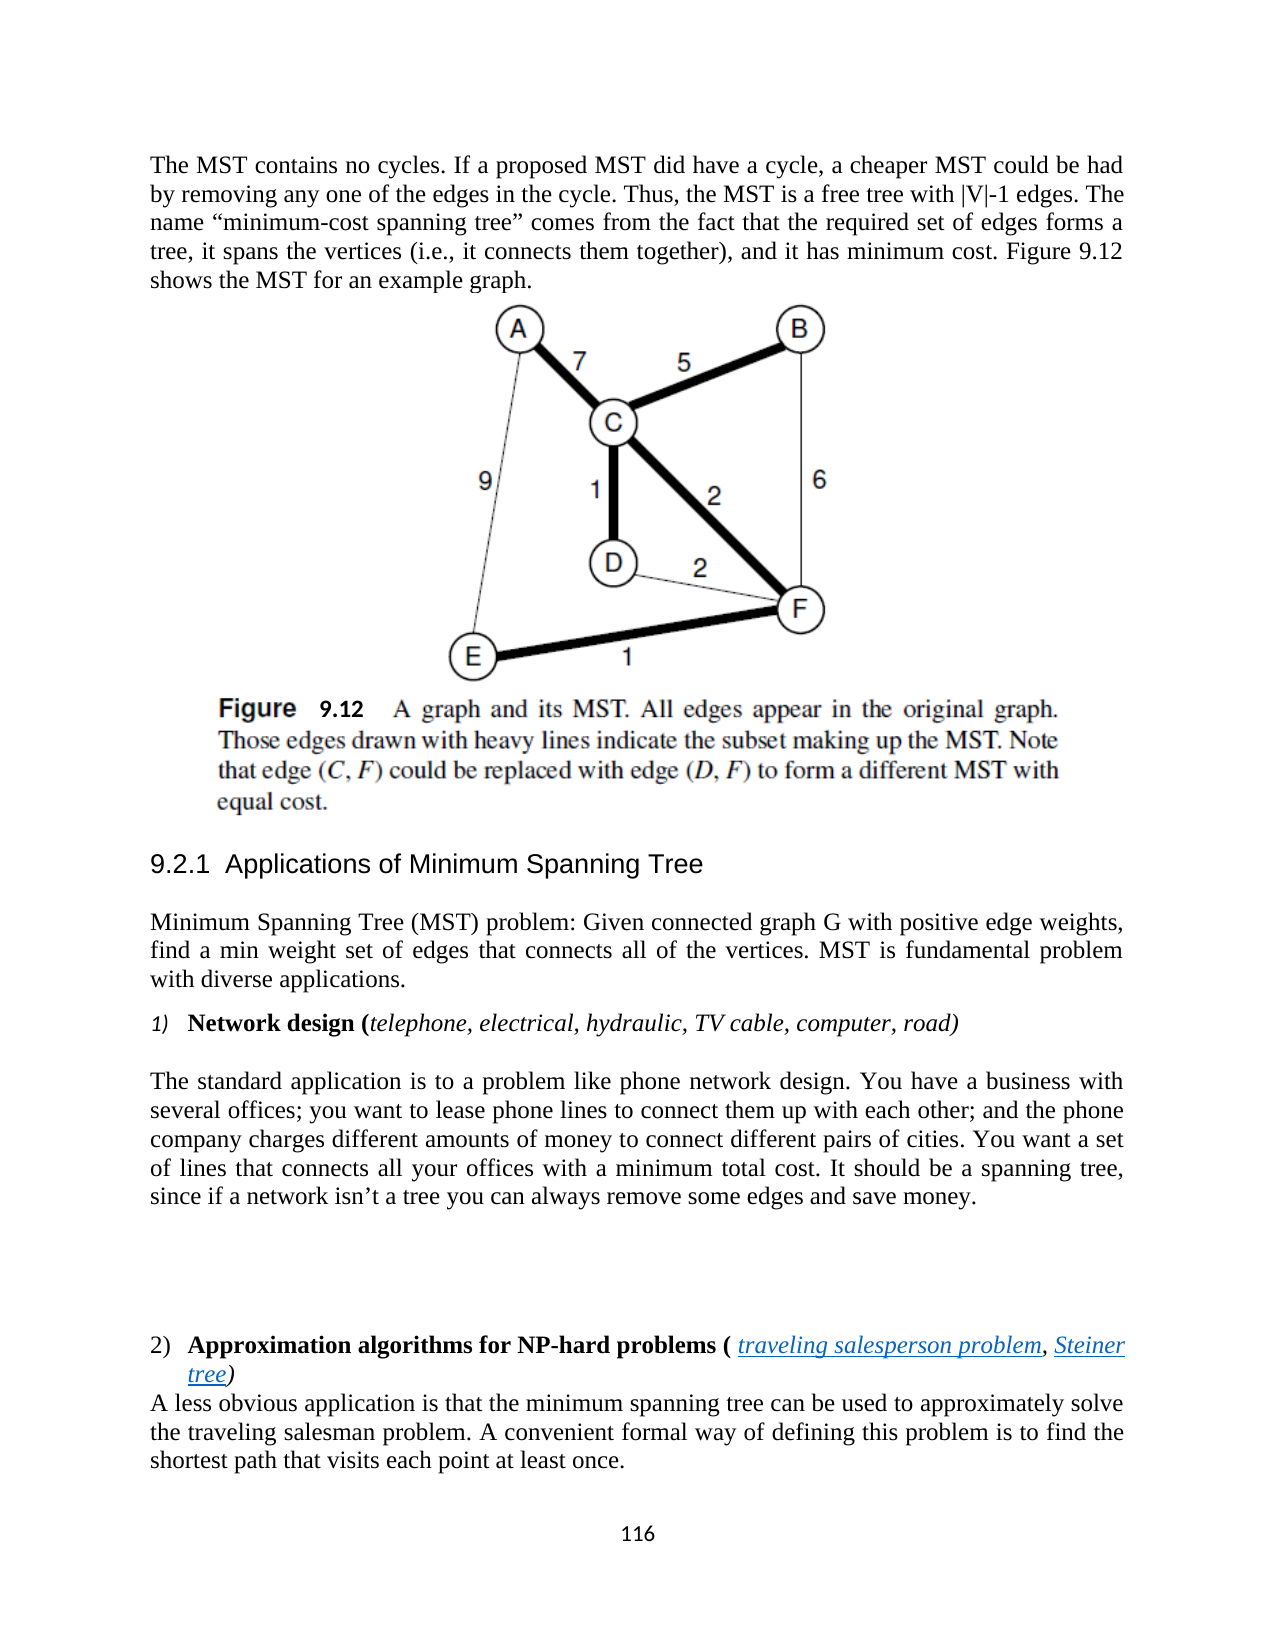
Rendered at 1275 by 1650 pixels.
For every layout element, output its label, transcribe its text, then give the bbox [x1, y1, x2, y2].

subtitle Applications of Minimum Spanning Tree [150, 848, 1125, 879]
picture [205, 293, 1070, 818]
text A less obvious application is that the minimum spanning tree can be used to approximately solve the traveling salesman problem. A convenient formal way of defining this problem is to find the shortest path that visits each point at least once. [150, 1388, 1125, 1474]
text Minimum Spanning Tree (MST) problem: Given connected graph G with positive edge weights, find a min weight set of edges that connects all of the vertices. MST is fundamental problem with diverse applications. [150, 907, 1125, 993]
text The MST contains no cycles. If a proposed MST did have a cycle, a cheaper MST could be had by removing any one of the edges in the cycle. Thus, the MST is a free tree with |V|-1 edges. The name “minimum-cost spanning tree” comes from the fact that the required set of edges forms a tree, it spans the vertices (i.e., it connects them together), and it has minimum cost. Figure 9.12 shows the MST for an example graph. [150, 150, 1125, 294]
list Network design (telephone, electrical, hydraulic, TV cable, computer, road) [150, 1008, 1125, 1038]
list Approximation algorithms for NP-hard problems ( traveling salesperson problem, Steiner tree) [150, 1331, 1125, 1388]
text The standard application is to a problem like phone network design. You have a business with several offices; you want to lease phone lines to connect them up with each other; and the phone company charges different amounts of money to connect different pairs of cities. You want a set of lines that connects all your offices with a minimum total cost. It should be a spanning tree, since if a network isn’t a tree you can always remove some edges and save money. [150, 1038, 1125, 1210]
